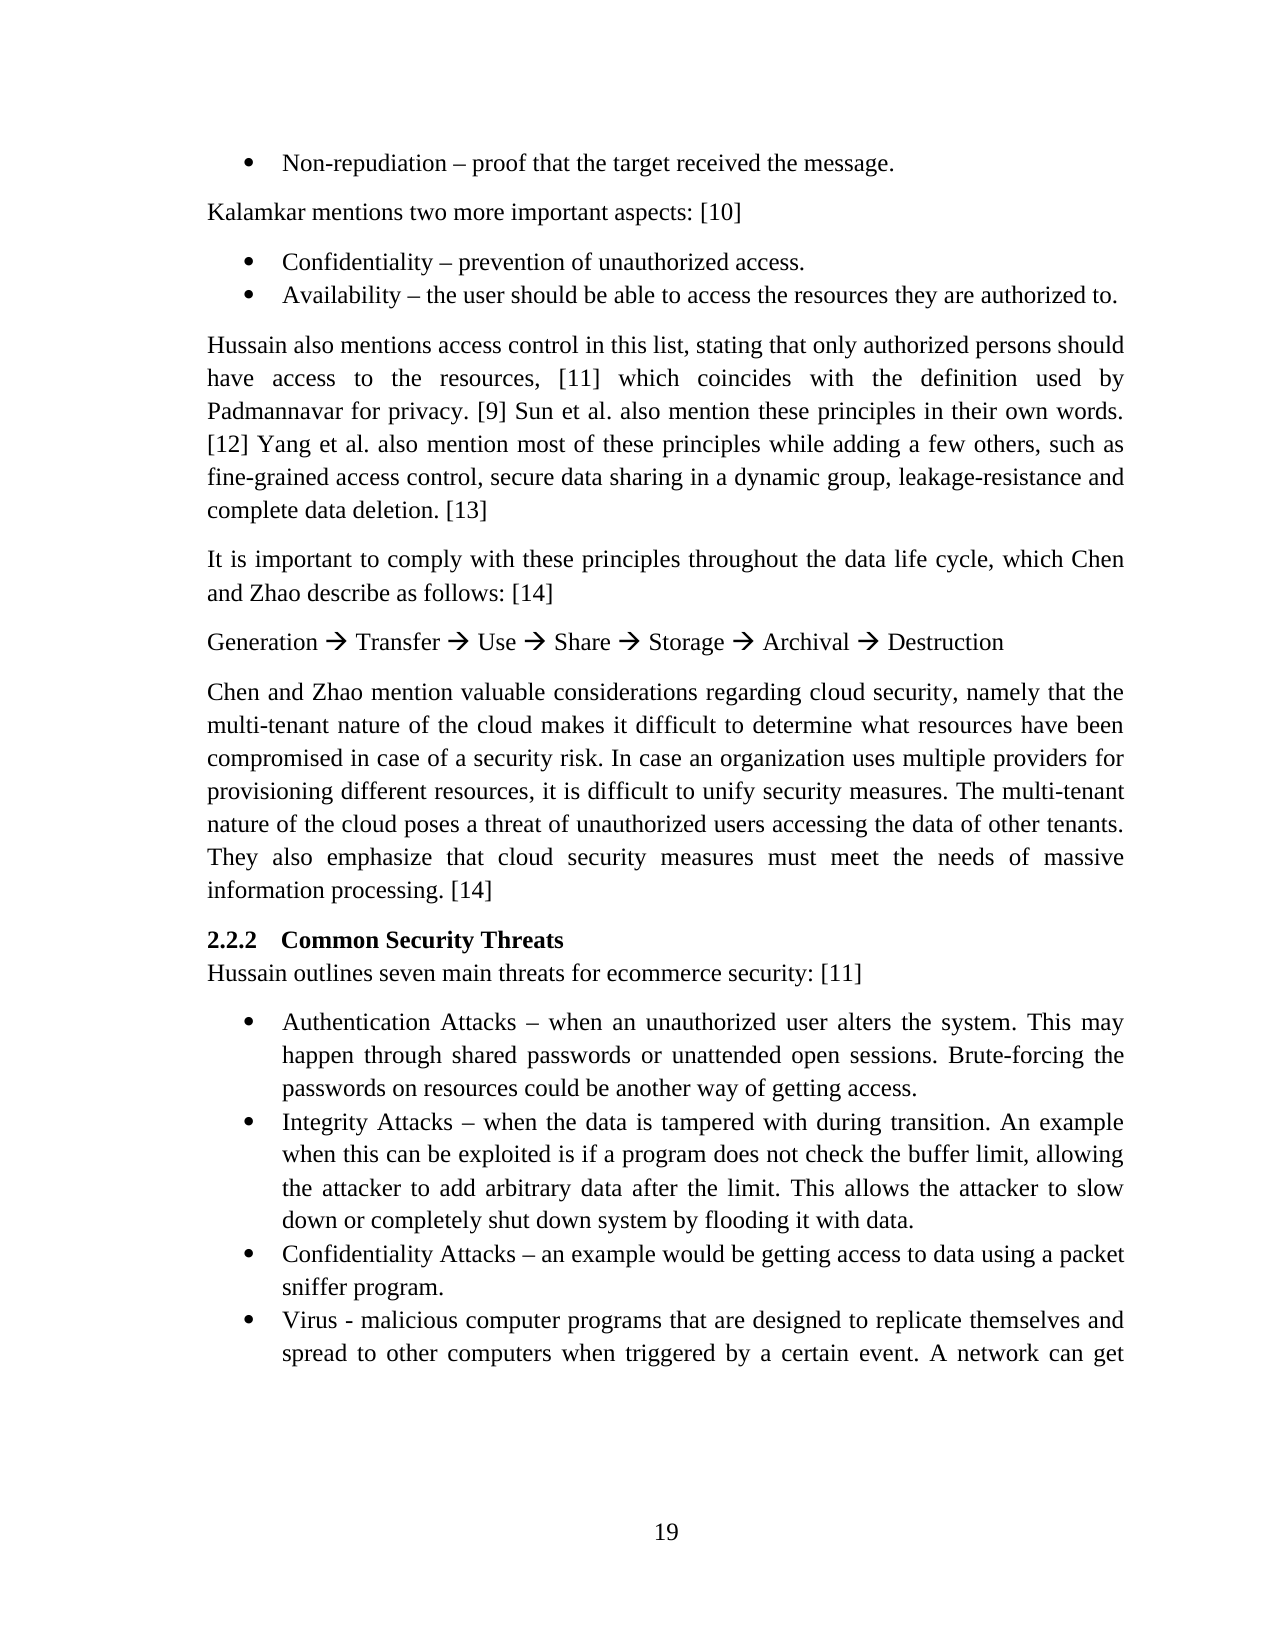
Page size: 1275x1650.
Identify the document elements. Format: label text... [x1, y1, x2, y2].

text Generation Transfer Use Share Storage Archival Destruction [207, 627, 1125, 656]
list Availability – the user should be able to access the resources they are authorized to. [244, 280, 1125, 309]
text Hussain also mentions access control in this list, stating that only authorized persons should have access to the resources, which coincides with the definition used by Padmannavar for privacy. Sun et al. also mention these principles in their own words. Yang et al. also mention most of these principles while adding a few others, such as fine-grained access control, secure data sharing in a dynamic group, leakage-resistance and complete data deletion. [207, 330, 1125, 524]
text Hussain outlines seven main threats for ecommerce security: [207, 958, 1125, 987]
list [244, 1305, 1125, 1366]
text It is important to comply with these principles throughout the data life cycle, which Chen and Zhao describe as follows: [207, 544, 1125, 606]
list Confidentiality Attacks – an example would be getting access to data using a packet sniffer program. [244, 1239, 1125, 1300]
list Authentication Attacks – when an unauthorized user alters the system. This may happen through shared passwords or unattended open sessions. Brute-forcing the passwords on resources could be another way of getting access. [244, 1007, 1125, 1102]
text Chen and Zhao mention valuable considerations regarding cloud security, namely that the multi-tenant nature of the cloud makes it difficult to determine what resources have been compromised in case of a security risk. In case an organization uses multiple providers for provisioning different resources, it is difficult to unify security measures. The multi-tenant nature of the cloud poses a threat of unauthorized users accessing the data of other tenants. They also emphasize that cloud security measures must meet the needs of massive information processing. [207, 677, 1125, 904]
list Non-repudiation – proof that the target received the message. [244, 148, 1125, 176]
list Confidentiality – prevention of unauthorized access. [244, 247, 1125, 276]
subtitle Common Security Threats [207, 925, 1125, 953]
text Kalamkar mentions two more important aspects: [207, 197, 1125, 226]
list Integrity Attacks – when the data is tampered with during transition. An example when this can be exploited is if a program does not check the buffer limit, allowing the attacker to add arbitrary data after the limit. This allows the attacker to slow down or completely shut down system by flooding it with data. [244, 1107, 1125, 1234]
